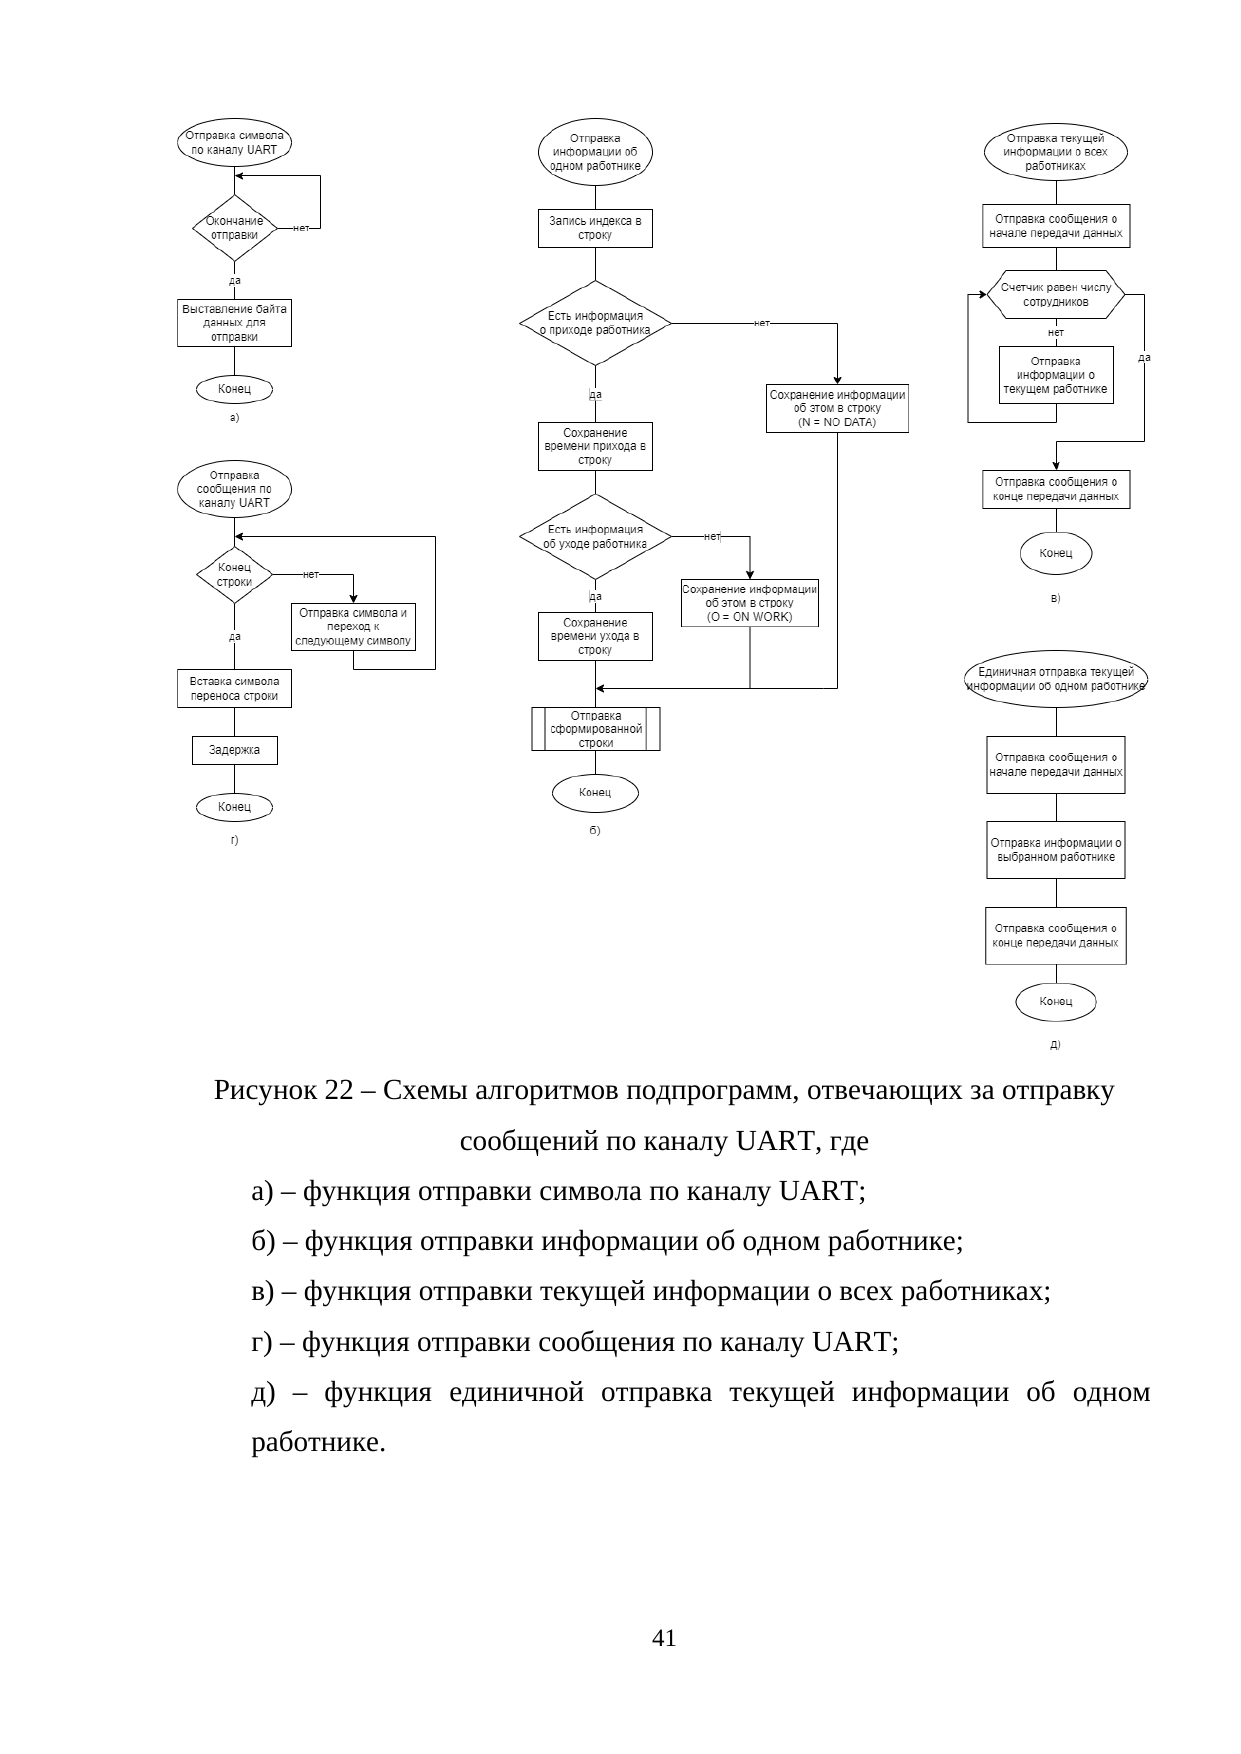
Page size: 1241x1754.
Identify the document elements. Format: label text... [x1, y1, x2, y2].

text г) – функция отправки сообщения по каналу UART; [251, 1324, 1152, 1357]
text Рисунок 22 – Схемы алгоритмов подпрограмм, отвечающих за отправку сообщений по каналу UART, где [177, 1072, 1152, 1156]
text б) – функция отправки информации об одном работнике; [251, 1223, 1152, 1257]
text в) – функция отправки текущей информации о всех работниках; [251, 1273, 1152, 1307]
text а) – функция отправки символа по каналу UART; [251, 1173, 1152, 1206]
text д) – функция единичной отправка текущей информации об одном работнике. [251, 1374, 1152, 1458]
picture [177, 118, 1152, 1059]
